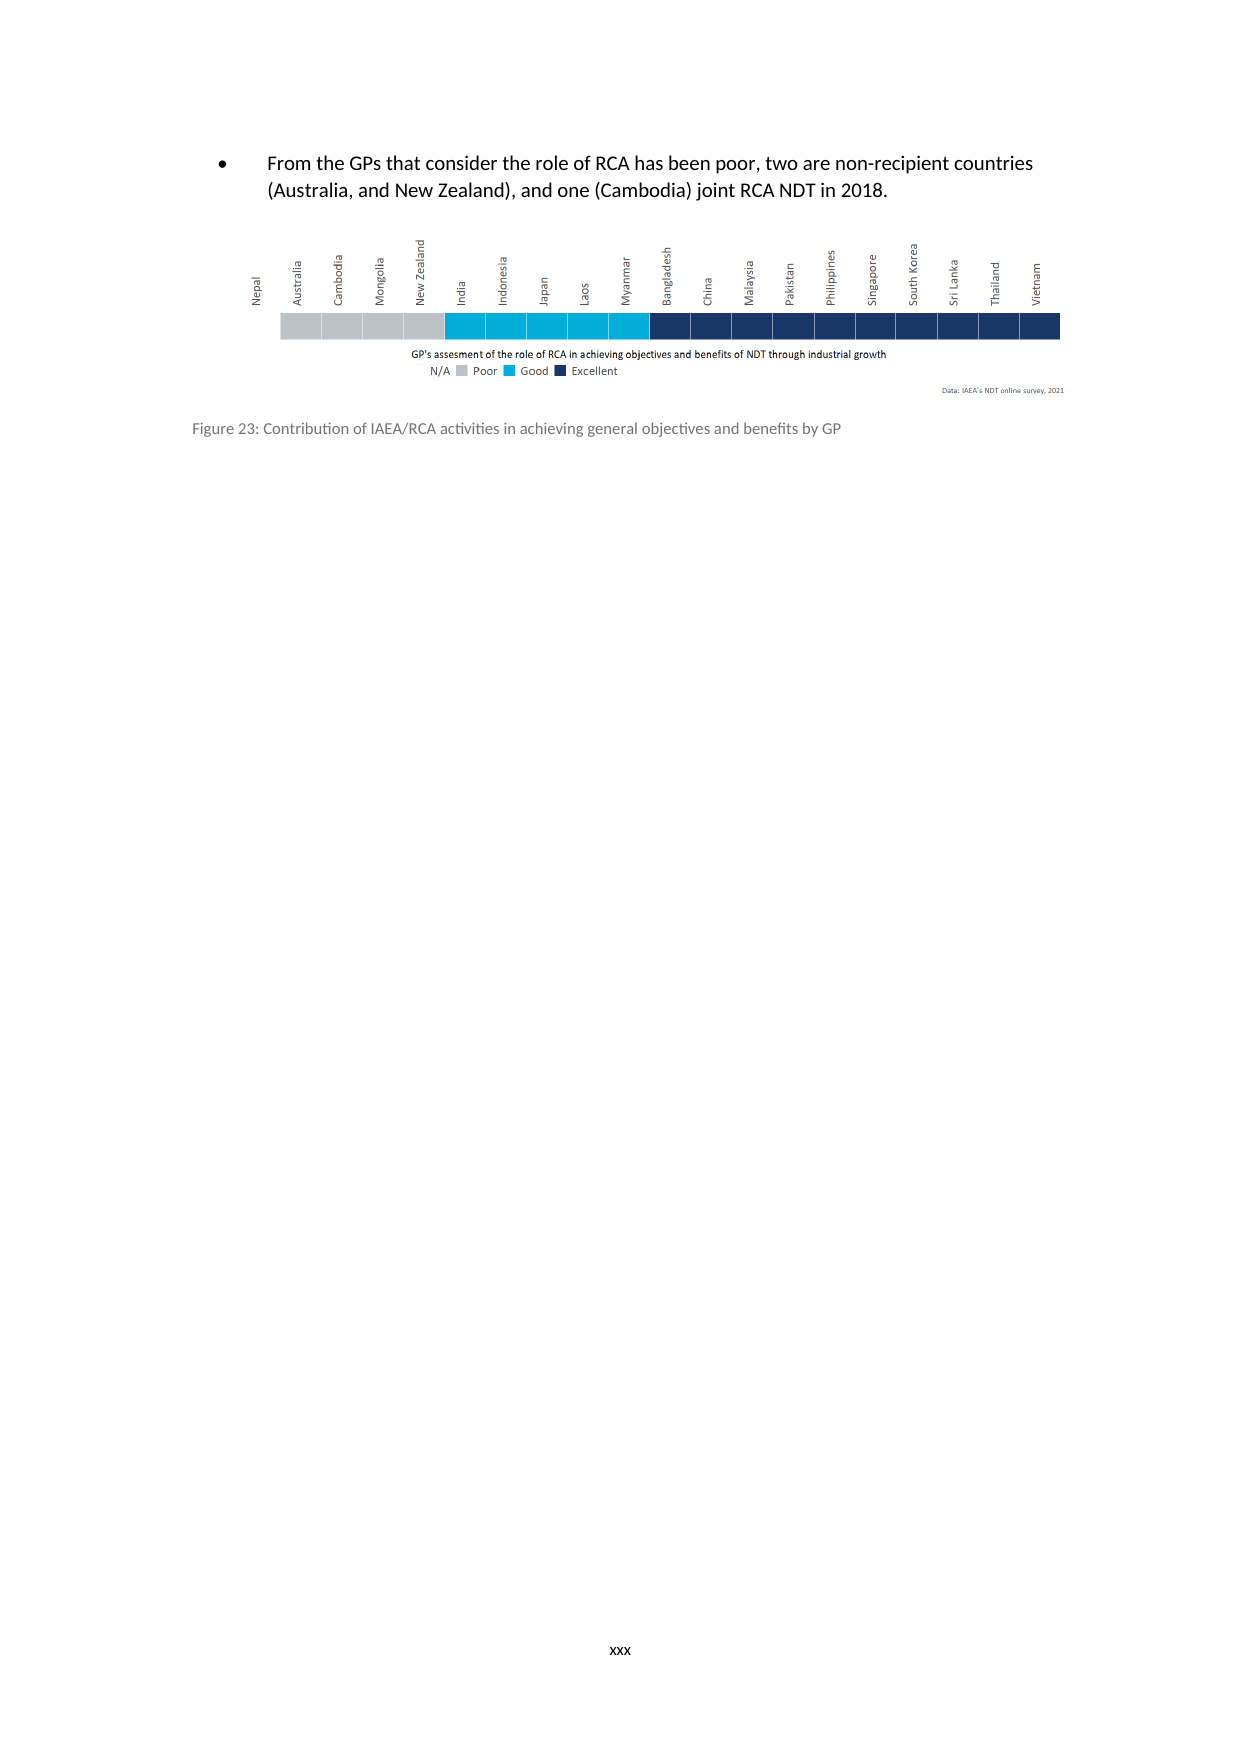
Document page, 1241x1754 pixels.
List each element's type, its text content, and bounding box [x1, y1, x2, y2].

list From the GPs that consider the role of RCA has been poor, two are non-recipient countries (Australia, and New Zealand), and one (Cambodia) joint RCA NDT in 2018. [217, 150, 1048, 203]
text Figure 23: Contribution of IAEA/RCA activities in achieving general objectives and benefits by GP [192, 418, 1048, 439]
picture [210, 221, 1068, 398]
